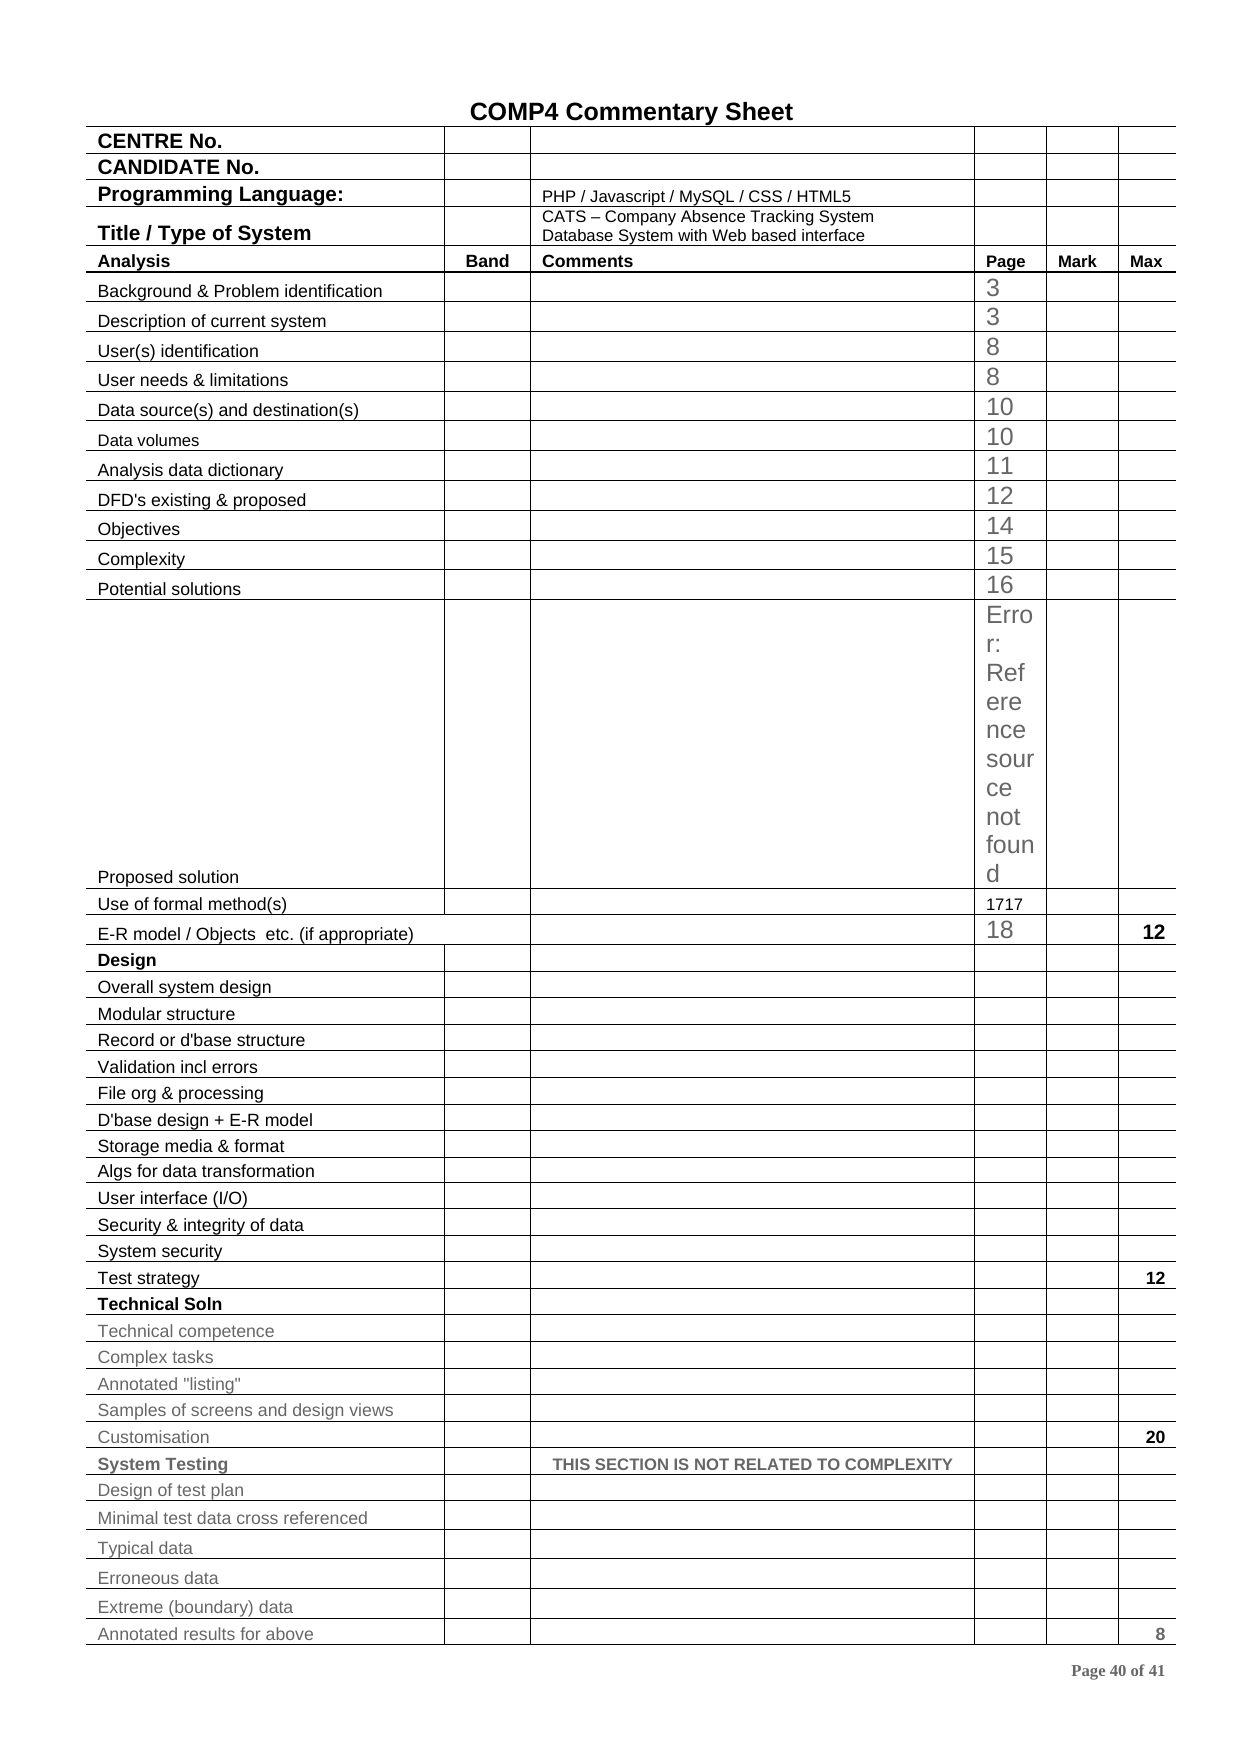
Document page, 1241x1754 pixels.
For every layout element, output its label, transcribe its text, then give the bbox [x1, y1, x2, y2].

table_cell [975, 1051, 1046, 1077]
table_cell [1047, 1475, 1118, 1500]
table_cell [1119, 1183, 1176, 1208]
table_cell [445, 889, 530, 914]
table_cell [445, 1448, 530, 1474]
table_cell [1119, 1475, 1176, 1500]
table_cell [531, 481, 974, 510]
table_cell [531, 1315, 974, 1341]
table_cell [1047, 945, 1118, 971]
table_cell D'base design + E-R model [86, 1105, 444, 1130]
table_cell DFD's existing & proposed [86, 481, 444, 510]
table_cell [1119, 1025, 1176, 1050]
table_cell E-R model / Objects etc. (if appropriate) [86, 915, 530, 944]
table_cell [531, 1262, 974, 1288]
table_cell [531, 421, 974, 450]
table_cell THIS SECTION IS NOT RELATED TO COMPLEXITY [531, 1448, 974, 1474]
table_cell [445, 972, 530, 997]
table_cell [1047, 1105, 1118, 1130]
table_cell [975, 972, 1046, 997]
table_cell [531, 362, 974, 391]
table_cell [975, 1105, 1046, 1130]
table_cell [975, 1422, 1046, 1447]
table_cell [1119, 570, 1176, 599]
table_cell [531, 1051, 974, 1077]
table_cell [975, 1395, 1046, 1421]
table_cell [1119, 1236, 1176, 1261]
table_cell User(s) identification [86, 332, 444, 361]
table_cell 15 [975, 570, 1046, 599]
table_cell [531, 1131, 974, 1157]
table_cell Mark [1047, 246, 1118, 271]
table_cell [975, 1236, 1046, 1261]
table_cell [445, 1589, 530, 1617]
table_cell [975, 1183, 1046, 1208]
table_cell [975, 945, 1046, 971]
table_cell [975, 1289, 1046, 1314]
table_cell [1119, 945, 1176, 971]
table_cell 10 [975, 421, 1046, 450]
table_cell [1047, 1209, 1118, 1235]
table_cell [1119, 972, 1176, 997]
table_cell [1119, 332, 1176, 361]
table_cell [1047, 1131, 1118, 1157]
table_cell [531, 1025, 974, 1050]
table_cell [531, 451, 974, 480]
table_cell [1047, 1342, 1118, 1367]
table_cell [445, 1025, 530, 1050]
table_cell Comments [531, 246, 974, 271]
table_cell [1047, 1369, 1118, 1394]
table_cell [531, 1236, 974, 1261]
table_cell Analysis data dictionary [86, 451, 444, 480]
table_cell [1047, 362, 1118, 391]
table_cell [1047, 1289, 1118, 1314]
table_cell [531, 154, 974, 179]
table_cell [1119, 451, 1176, 480]
table_cell [445, 481, 530, 510]
table_cell [1047, 600, 1118, 888]
table_cell 10 [975, 451, 1046, 480]
table_cell [445, 392, 530, 420]
table_cell CATS – Company Absence Tracking System Database System with Web based interface [531, 207, 974, 245]
table_cell [1047, 1051, 1118, 1077]
table_cell [445, 1131, 530, 1157]
table_cell Overall system design [86, 972, 444, 997]
table_cell [1047, 1183, 1118, 1208]
table_cell [975, 1158, 1046, 1182]
table_cell [445, 421, 530, 450]
table_cell [1047, 972, 1118, 997]
table_cell [1119, 998, 1176, 1024]
table_cell [1119, 1051, 1176, 1077]
table_cell Erroneous data [86, 1559, 444, 1588]
table_cell [1047, 1236, 1118, 1261]
table_cell Potential solutions [86, 570, 444, 599]
table_cell [445, 302, 530, 331]
table_cell [975, 1448, 1046, 1474]
table_cell CANDIDATE No. [86, 154, 444, 179]
table_cell [445, 998, 530, 1024]
table_cell [1047, 1619, 1118, 1644]
table_cell [531, 1589, 974, 1617]
table_cell [531, 302, 974, 331]
table_cell 3 [975, 302, 1046, 331]
table_cell [445, 1559, 530, 1588]
table_cell [445, 180, 530, 206]
table_cell [531, 1395, 974, 1421]
table_cell [1047, 392, 1118, 420]
table_cell [445, 207, 530, 245]
table_cell [975, 1025, 1046, 1050]
table_cell [445, 273, 530, 301]
table_cell [531, 541, 974, 569]
table_cell [1047, 511, 1118, 539]
table_cell [1119, 600, 1176, 888]
table_cell [1047, 302, 1118, 331]
table_cell [531, 273, 974, 301]
table_cell [445, 1369, 530, 1394]
table_cell [445, 1475, 530, 1500]
table_cell [445, 1342, 530, 1367]
table_cell [445, 332, 530, 361]
table_cell [1119, 1131, 1176, 1157]
table_cell [1047, 1559, 1118, 1588]
table_cell [1119, 1530, 1176, 1558]
table_cell [1119, 1315, 1176, 1341]
table_cell [445, 1236, 530, 1261]
table_cell [1047, 273, 1118, 301]
table_cell [975, 1315, 1046, 1341]
table_cell Data volumes [86, 421, 444, 450]
table_cell [1119, 889, 1176, 914]
table_cell [1119, 154, 1176, 179]
table_cell Data source(s) and destination(s) [86, 392, 444, 420]
table_cell Technical Soln [86, 1289, 444, 1314]
table_cell [531, 1559, 974, 1588]
table_cell Design [86, 945, 444, 971]
table_cell [1047, 332, 1118, 361]
table_cell [445, 1315, 530, 1341]
table_cell [1047, 1589, 1118, 1617]
table_cell [1047, 481, 1118, 510]
table_cell [975, 1501, 1046, 1528]
table_cell Record or d'base structure [86, 1025, 444, 1050]
table_cell [531, 127, 974, 152]
table_cell User interface (I/O) [86, 1183, 444, 1208]
table_cell [531, 392, 974, 420]
table_cell Extreme (boundary) data [86, 1589, 444, 1617]
table_cell [445, 451, 530, 480]
table_cell [531, 1078, 974, 1103]
table_cell [1119, 1501, 1176, 1528]
table_cell [445, 1051, 530, 1077]
table_cell 13 [975, 511, 1046, 539]
table_cell Objectives [86, 511, 444, 539]
table_cell Test strategy [86, 1262, 444, 1288]
table_cell [445, 1078, 530, 1103]
table_cell [531, 1369, 974, 1394]
table_cell [1047, 915, 1118, 944]
table_cell [1047, 998, 1118, 1024]
table_cell 16 [975, 889, 1046, 914]
table_cell [531, 1342, 974, 1367]
table_cell [531, 1289, 974, 1314]
table_cell [1119, 127, 1176, 152]
table_cell [445, 945, 530, 971]
table_cell System Testing [86, 1448, 444, 1474]
table_cell [975, 1559, 1046, 1588]
table_cell [445, 1158, 530, 1182]
table_cell 7 [975, 332, 1046, 361]
table_cell [1119, 302, 1176, 331]
table_cell [531, 1422, 974, 1447]
table_cell [445, 1183, 530, 1208]
table_cell Description of current system [86, 302, 444, 331]
table_cell [1047, 570, 1118, 599]
table_cell [975, 154, 1046, 179]
table_cell [1119, 207, 1176, 245]
table_cell [1119, 481, 1176, 510]
table_cell [1119, 1395, 1176, 1421]
table_cell [1047, 180, 1118, 206]
table_cell [445, 1262, 530, 1288]
table_cell [1119, 1559, 1176, 1588]
table_cell [1047, 1315, 1118, 1341]
table_cell [1047, 1025, 1118, 1050]
table_cell [531, 972, 974, 997]
table_cell [445, 154, 530, 179]
table_cell Annotated "listing" [86, 1369, 444, 1394]
table_cell Validation incl errors [86, 1051, 444, 1077]
table_cell [1047, 1448, 1118, 1474]
table_cell [531, 998, 974, 1024]
table_cell User needs & limitations [86, 362, 444, 391]
table_cell Security & integrity of data [86, 1209, 444, 1235]
table_cell [445, 1530, 530, 1558]
table_cell Technical competence [86, 1315, 444, 1341]
table_cell [445, 1105, 530, 1130]
table_cell CENTRE No. [86, 127, 444, 152]
table_cell [531, 1501, 974, 1528]
table_cell 8 [975, 362, 1046, 391]
table_cell Proposed solution [86, 600, 444, 888]
table_cell [1119, 1078, 1176, 1103]
table_cell File org & processing [86, 1078, 444, 1103]
table_cell [445, 1289, 530, 1314]
table_cell [445, 1619, 530, 1644]
table_cell [531, 332, 974, 361]
table_cell [445, 127, 530, 152]
table_cell [975, 1475, 1046, 1500]
table_cell 14 [975, 541, 1046, 569]
table_cell Page [975, 246, 1046, 271]
table_cell [1047, 1078, 1118, 1103]
table_cell [531, 511, 974, 539]
table_cell Algs for data transformation [86, 1158, 444, 1182]
table_cell [1047, 421, 1118, 450]
table_cell [531, 889, 974, 914]
table_cell [1047, 1501, 1118, 1528]
table_cell [975, 127, 1046, 152]
table_cell [975, 998, 1046, 1024]
table_cell Minimal test data cross referenced [86, 1501, 444, 1528]
table_cell Customisation [86, 1422, 444, 1447]
table_cell [445, 1422, 530, 1447]
table_cell [1119, 273, 1176, 301]
table_cell [1119, 362, 1176, 391]
table_cell [531, 570, 974, 599]
table_cell Modular structure [86, 998, 444, 1024]
table_cell [1047, 1158, 1118, 1182]
table_cell [975, 1262, 1046, 1288]
table_cell [975, 1131, 1046, 1157]
table_cell [445, 570, 530, 599]
table_cell Storage media & format [86, 1131, 444, 1157]
table_cell 16 [975, 600, 1046, 888]
table_cell 8 [1119, 1619, 1176, 1644]
table_cell [1047, 541, 1118, 569]
table_cell [531, 1105, 974, 1130]
table_cell [1119, 1158, 1176, 1182]
table_cell [975, 1589, 1046, 1617]
table_cell [1119, 180, 1176, 206]
table_cell [1047, 1422, 1118, 1447]
table_cell [1119, 1209, 1176, 1235]
table_cell [1047, 1395, 1118, 1421]
table_cell [1047, 1530, 1118, 1558]
table_cell Max [1119, 246, 1176, 271]
table_cell [445, 1209, 530, 1235]
table_cell [975, 1369, 1046, 1394]
table_cell [531, 1530, 974, 1558]
table_cell [531, 915, 974, 944]
table_cell [975, 1530, 1046, 1558]
table_cell [1119, 1369, 1176, 1394]
table_cell [1119, 541, 1176, 569]
table_cell 20 [1119, 1422, 1176, 1447]
table_cell [1119, 1342, 1176, 1367]
table_cell [975, 1078, 1046, 1103]
table_cell Analysis [86, 246, 444, 271]
table_cell [975, 207, 1046, 245]
table_cell [531, 600, 974, 888]
table_cell [1119, 1289, 1176, 1314]
table_cell [1047, 207, 1118, 245]
table_cell [531, 1158, 974, 1182]
table_cell [1119, 1589, 1176, 1617]
table_cell PHP / Javascript / MySQL / CSS / HTML5 [531, 180, 974, 206]
table_cell Typical data [86, 1530, 444, 1558]
table_cell [1047, 127, 1118, 152]
table_cell [1119, 392, 1176, 420]
table_cell 12 [1119, 1262, 1176, 1288]
table_cell [445, 541, 530, 569]
table_cell [975, 1209, 1046, 1235]
table_cell 12 [1119, 915, 1176, 944]
table_cell Programming Language: [86, 180, 444, 206]
table_cell Design of test plan [86, 1475, 444, 1500]
table_cell [445, 511, 530, 539]
table_cell Samples of screens and design views [86, 1395, 444, 1421]
table_header COMP4 Commentary Sheet [86, 93, 1176, 126]
table_cell Band [445, 246, 530, 271]
table_cell [445, 362, 530, 391]
table_cell [531, 1619, 974, 1644]
table_cell 3 [975, 273, 1046, 301]
table_cell [531, 1475, 974, 1500]
table_cell [445, 1395, 530, 1421]
table_cell Annotated results for above [86, 1619, 444, 1644]
table_cell Background & Problem identification [86, 273, 444, 301]
table_cell Complexity [86, 541, 444, 569]
table_cell Complex tasks [86, 1342, 444, 1367]
table_cell [1119, 1448, 1176, 1474]
table_cell [975, 180, 1046, 206]
table_cell [1047, 889, 1118, 914]
table_cell [1119, 1105, 1176, 1130]
table_cell [531, 1209, 974, 1235]
table_cell [1047, 451, 1118, 480]
table_cell Use of formal method(s) [86, 889, 444, 914]
table_cell System security [86, 1236, 444, 1261]
table_cell [1047, 154, 1118, 179]
table_cell [1119, 511, 1176, 539]
table_cell 11 [975, 481, 1046, 510]
table_cell [531, 945, 974, 971]
table_cell [445, 1501, 530, 1528]
table_cell [531, 1183, 974, 1208]
table_cell Title / Type of System [86, 207, 444, 245]
table_cell [1047, 1262, 1118, 1288]
table_cell 17 [975, 915, 1046, 944]
table_cell [445, 600, 530, 888]
table_cell [975, 1342, 1046, 1367]
table_cell [975, 1619, 1046, 1644]
table_cell [1119, 421, 1176, 450]
table_cell 9 [975, 392, 1046, 420]
